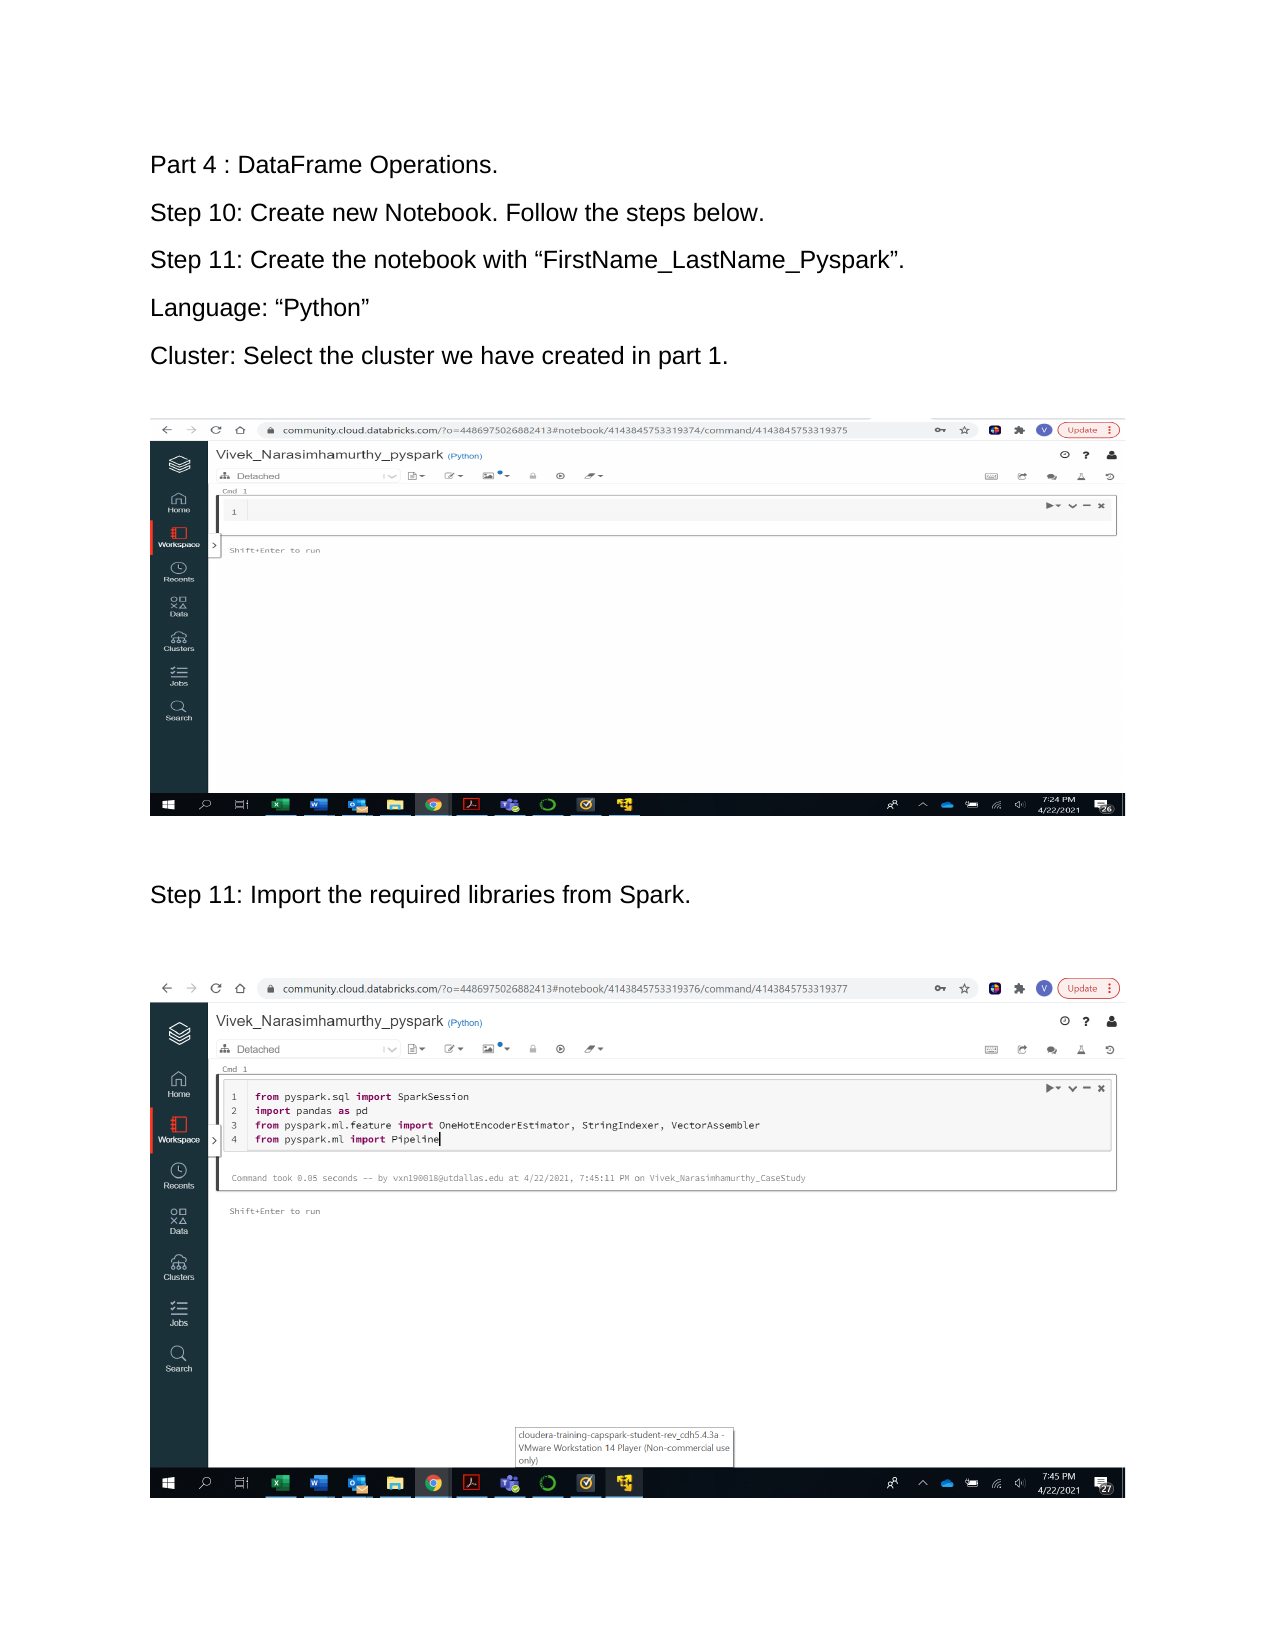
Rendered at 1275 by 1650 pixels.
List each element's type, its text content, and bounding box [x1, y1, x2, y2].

text Step 10: Create new Notebook. Follow the steps below. [150, 198, 1125, 226]
text Part 4 : DataFrame Operations. [150, 150, 1125, 179]
text Step 11: Import the required libraries from Spark. [150, 879, 1125, 908]
picture [150, 975, 1125, 1498]
text Cluster: Select the cluster we have created in part 1. [150, 341, 1125, 369]
text Language: “Python” [150, 293, 1125, 322]
text Step 11: Create the notebook with “FirstName_LastName_Pyspark”. [150, 245, 1125, 274]
picture [150, 418, 1125, 816]
